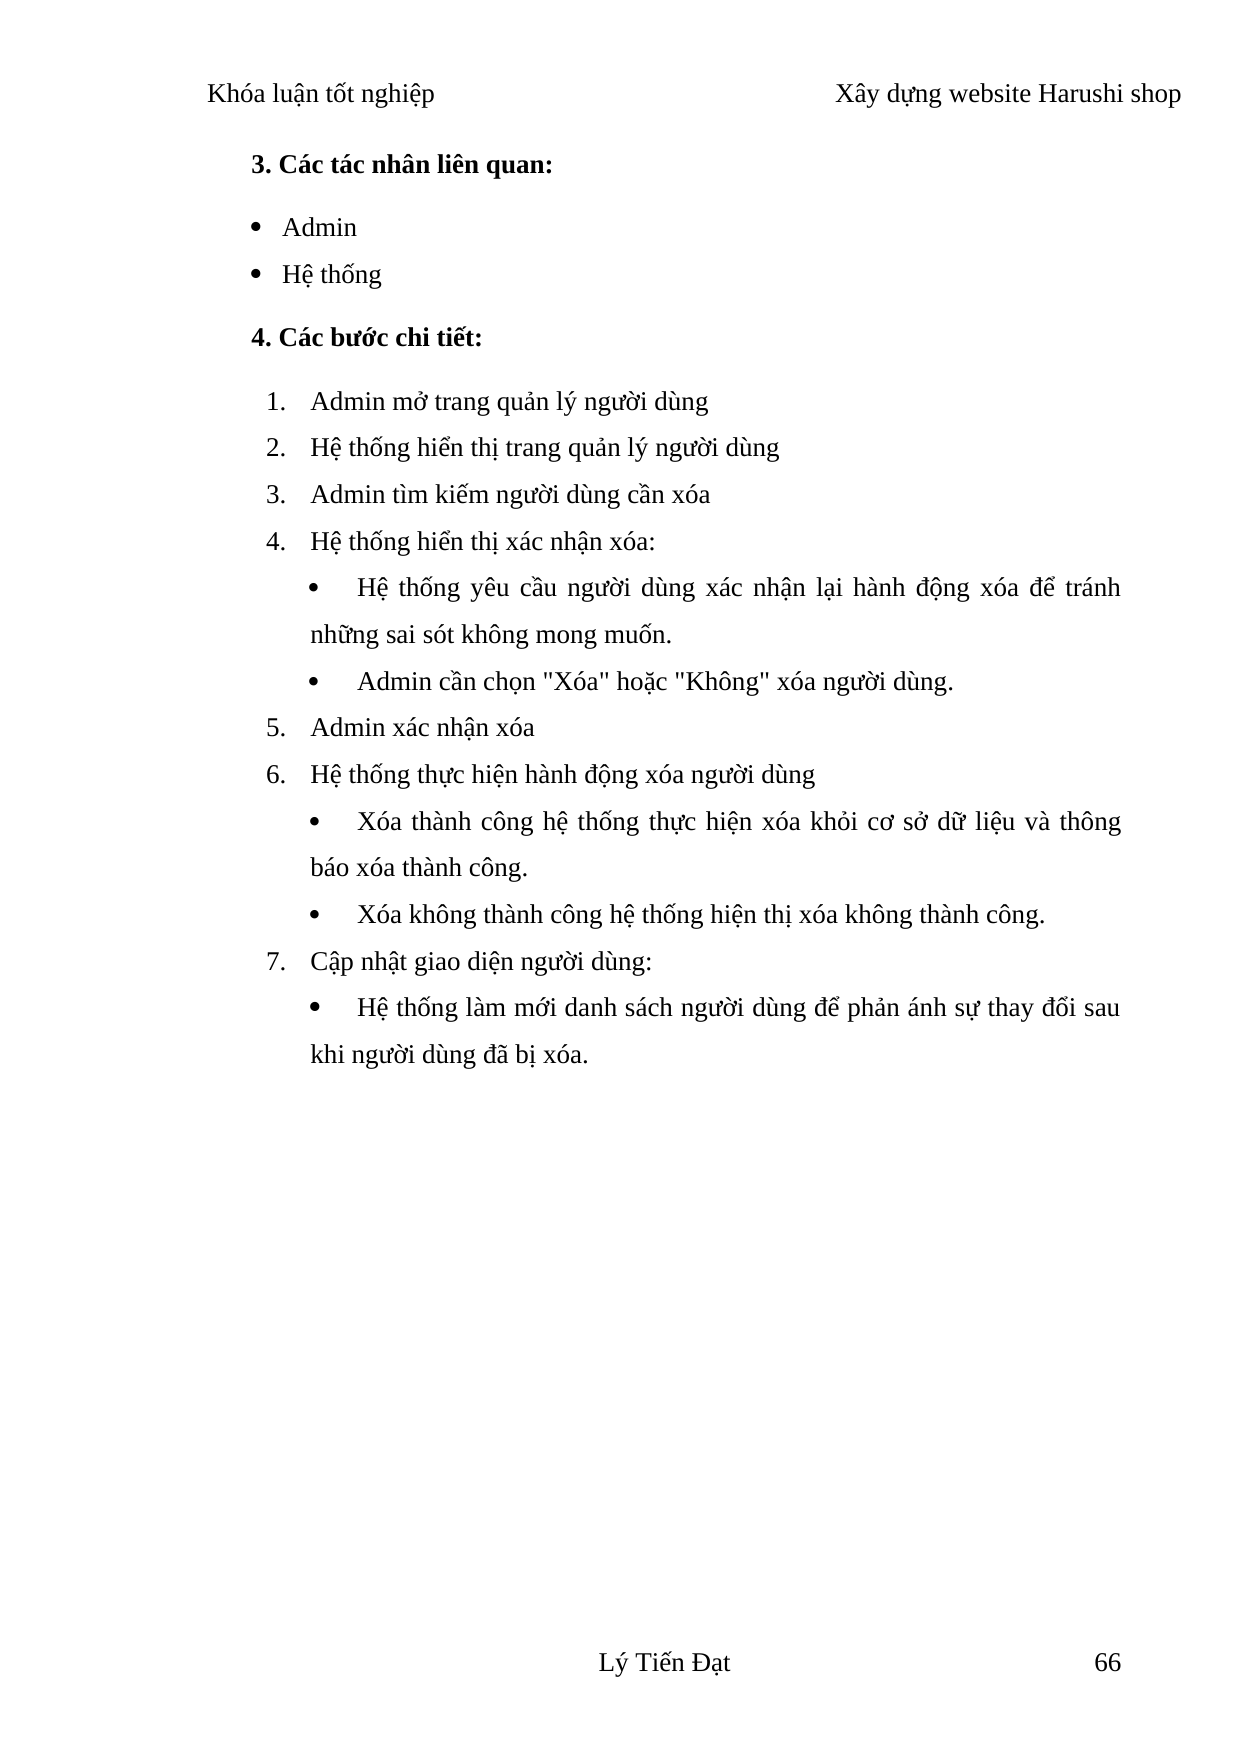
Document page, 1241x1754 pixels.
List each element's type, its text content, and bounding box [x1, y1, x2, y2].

list Cập nhật giao diện người dùng: [266, 945, 1122, 976]
list Hệ thống hiển thị trang quản lý người dùng [266, 431, 1122, 463]
list Admin cần chọn "Xóa" hoặc "Không" xóa người dùng. [309, 665, 1122, 696]
text 4. Các bước chi tiết: [207, 321, 1122, 353]
list Admin xác nhận xóa [266, 711, 1122, 743]
list Hệ thống thực hiện hành động xóa người dùng [266, 758, 1122, 789]
list Xóa không thành công hệ thống hiện thị xóa không thành công. [310, 898, 1122, 929]
list Admin tìm kiếm người dùng cần xóa [266, 478, 1122, 509]
text 3. Các tác nhân liên quan: [207, 148, 1122, 179]
list Hệ thống yêu cầu người dùng xác nhận lại hành động xóa để tránh những sai sót không mong muốn. [309, 571, 1122, 649]
list Admin [251, 211, 1122, 242]
list Hệ thống [251, 258, 1122, 289]
list Admin mở trang quản lý người dùng [266, 385, 1122, 416]
list Xóa thành công hệ thống thực hiện xóa khỏi cơ sở dữ liệu và thông báo xóa thành công. [310, 805, 1122, 883]
list Hệ thống làm mới danh sách người dùng để phản ánh sự thay đổi sau khi người dùng đã bị xóa. [310, 991, 1122, 1069]
list Hệ thống hiển thị xác nhận xóa: [266, 525, 1122, 556]
